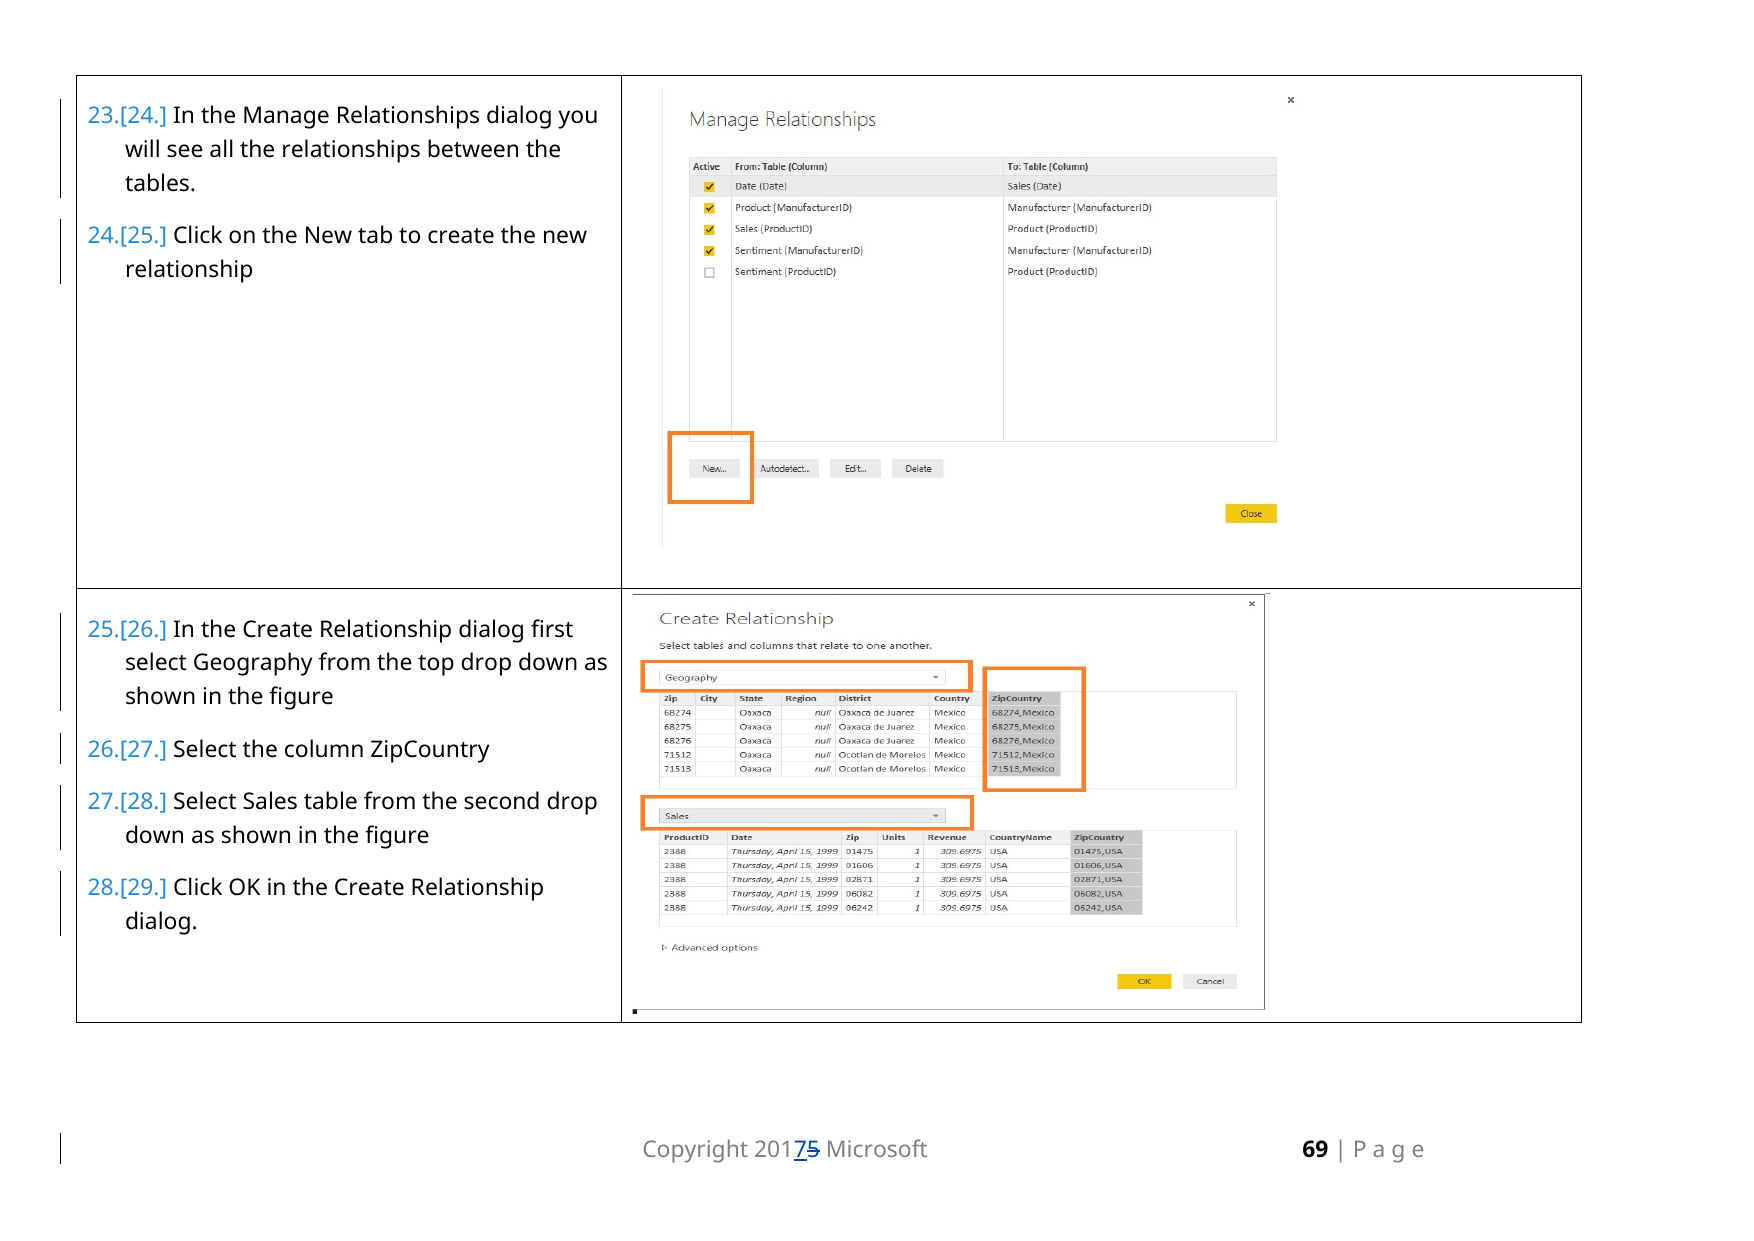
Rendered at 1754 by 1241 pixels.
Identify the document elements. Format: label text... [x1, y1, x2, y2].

table_header In the Manage Relationships dialog you will see all the relationships between the tables. Click on the New tab to create the new relationship [77, 76, 621, 588]
table_cell In the Create Relationship dialog first select Geography from the top drop down as shown in the figure Select the column ZipCountry Select Sales table from the second drop down as shown in the figure Click OK in the Create Relationship dialog. [77, 589, 621, 1022]
table_cell [622, 589, 1581, 1022]
picture [662, 88, 1302, 548]
table_header [622, 76, 1581, 588]
picture [632, 593, 1271, 1014]
